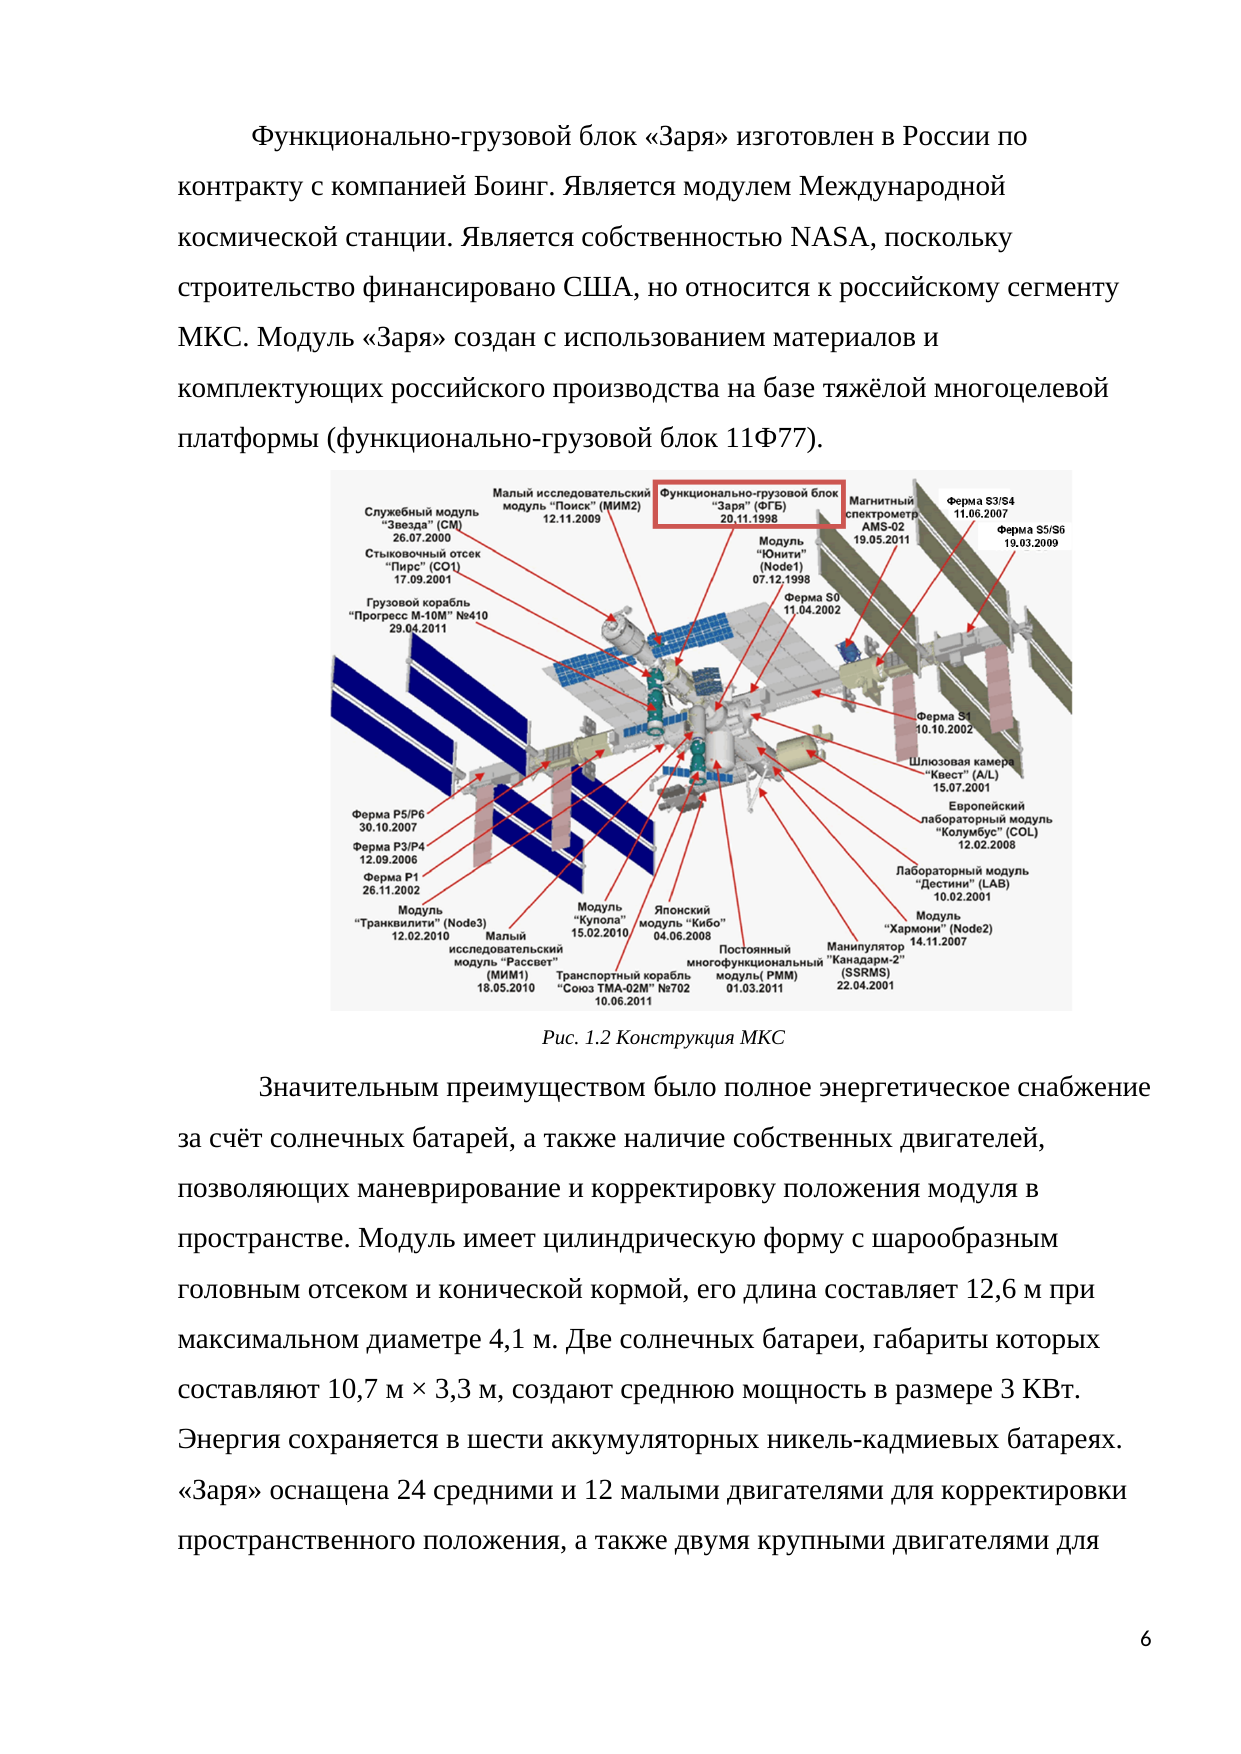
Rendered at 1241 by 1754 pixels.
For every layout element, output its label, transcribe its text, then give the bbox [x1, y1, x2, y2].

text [177, 1069, 1152, 1556]
picture [326, 470, 1077, 1011]
text Рис. 1.2 Конструкция МКС [177, 1024, 1152, 1049]
text Функционально-грузовой блок «Заря» изготовлен в России по контракту с компанией Боинг. Является модулем Международной космической станции. Является собственностью NASA, поскольку строительство финансировано США, но относится к российскому сегменту МКС. Модуль «Заря» создан с использованием материалов и комплектующих российского производства на базе тяжёлой многоцелевой платформы (функционально-грузовой блок 11Ф77). [177, 118, 1152, 453]
